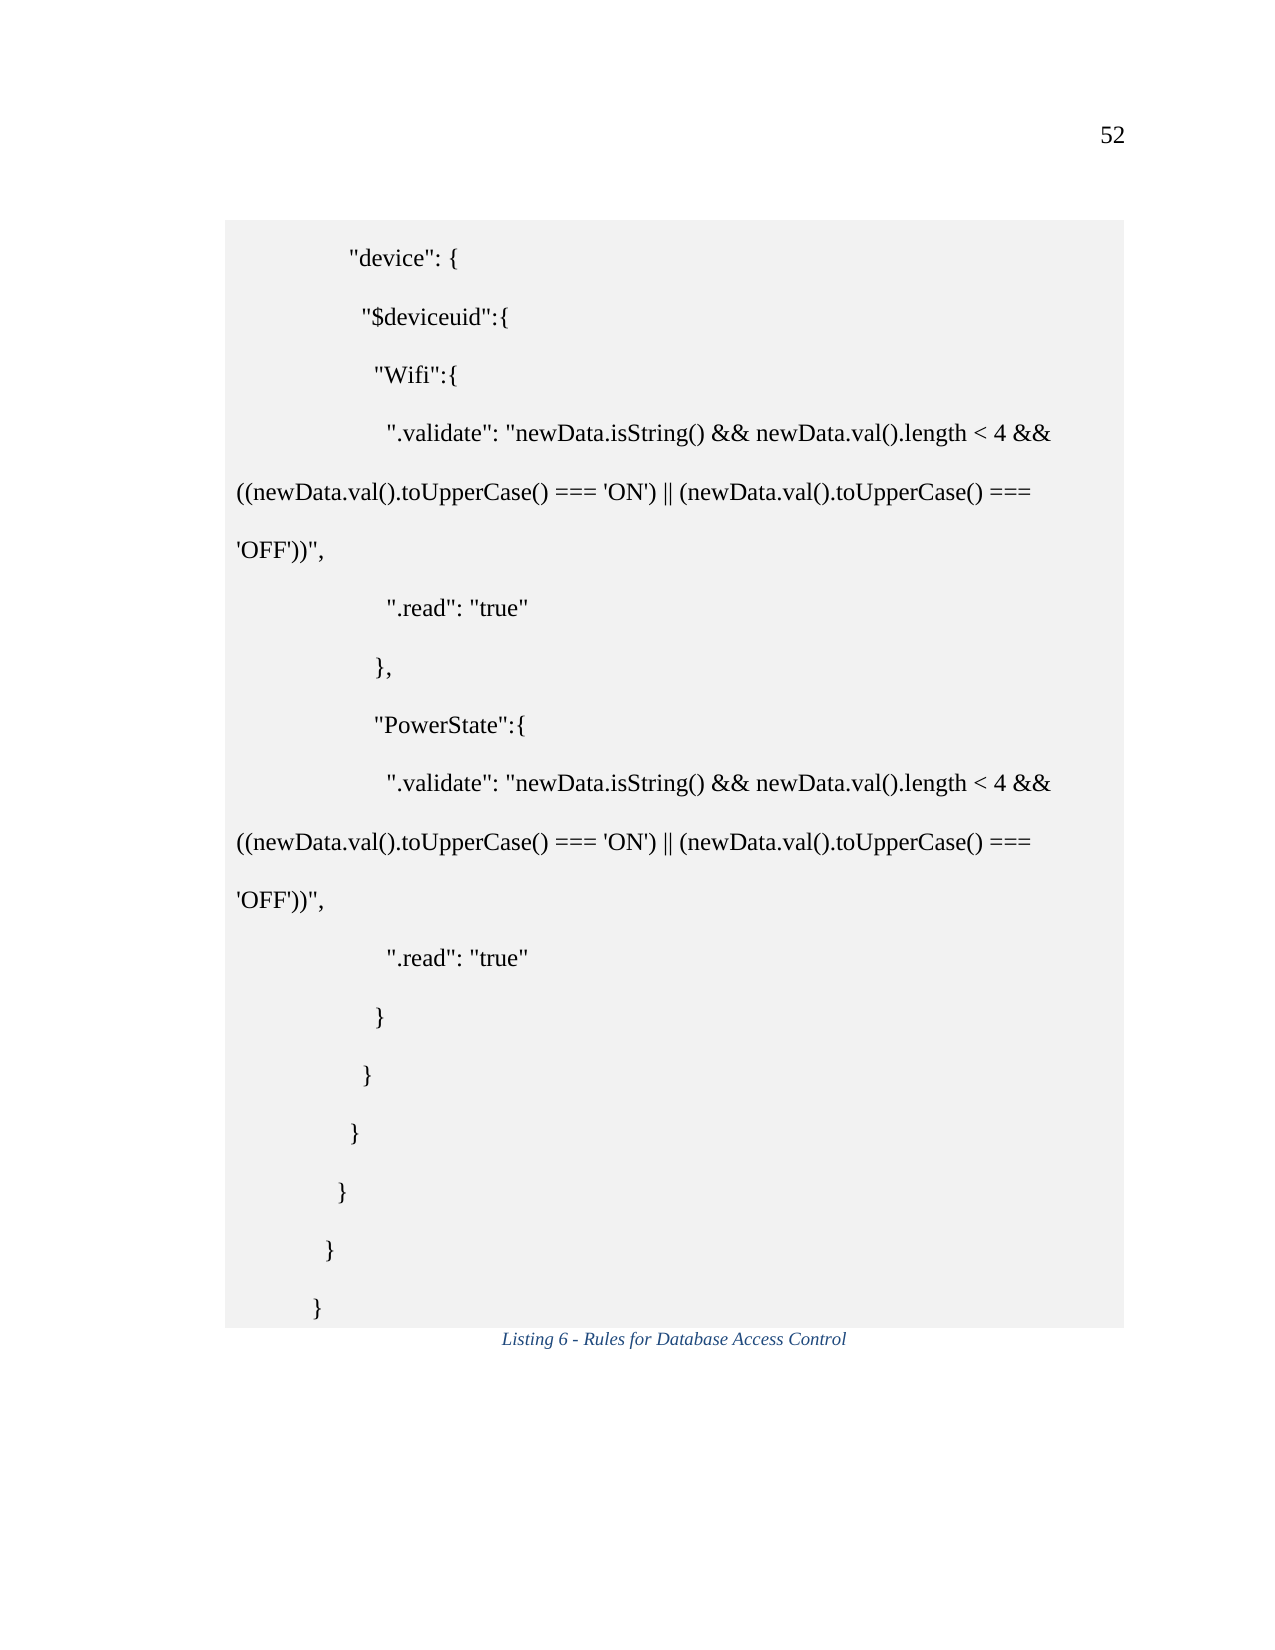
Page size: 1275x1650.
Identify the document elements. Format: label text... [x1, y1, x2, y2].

text Listing 6 - Rules for Database Access Control [225, 1328, 1125, 1350]
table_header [225, 220, 1124, 1328]
